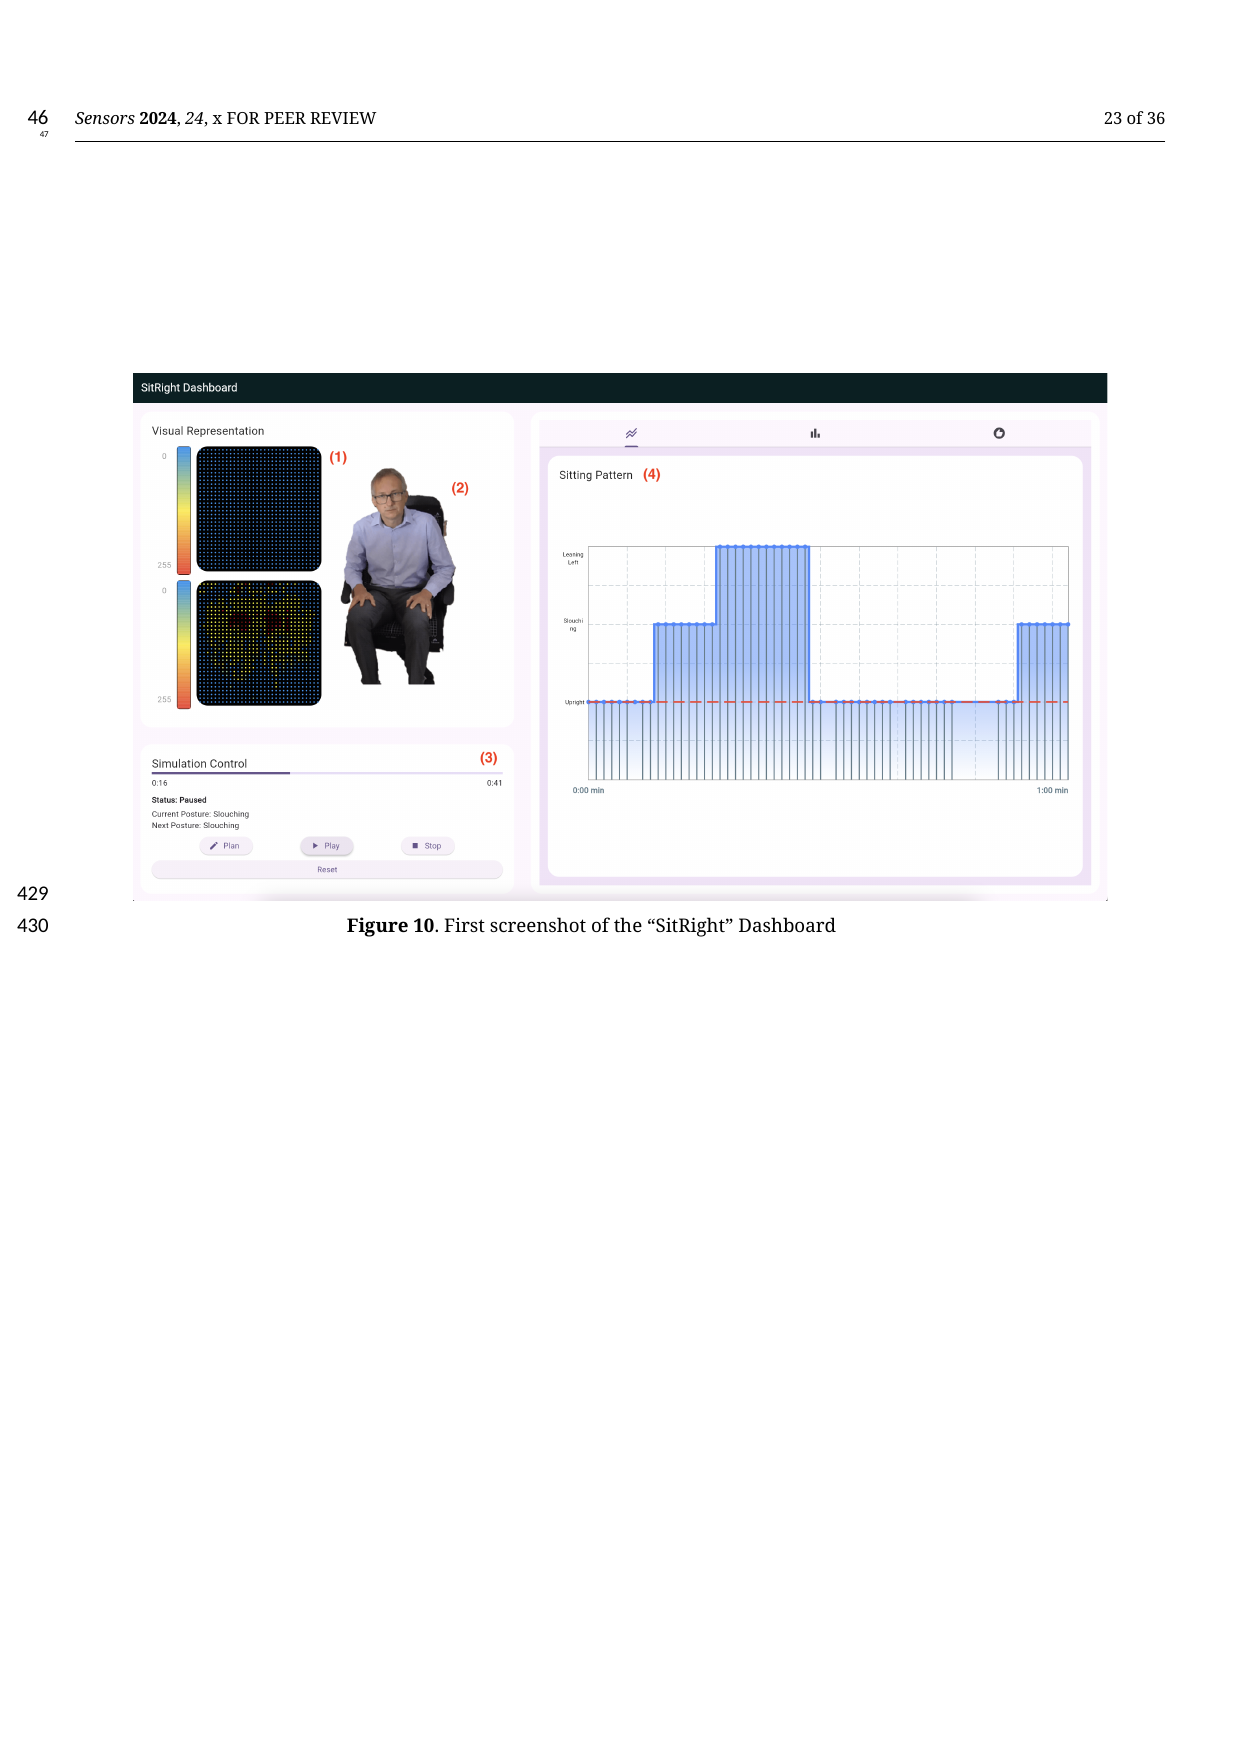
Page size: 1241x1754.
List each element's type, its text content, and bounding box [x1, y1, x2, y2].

text Figure 10. First screenshot of the “SitRight” Dashboard [347, 913, 1165, 937]
picture [133, 373, 1108, 901]
